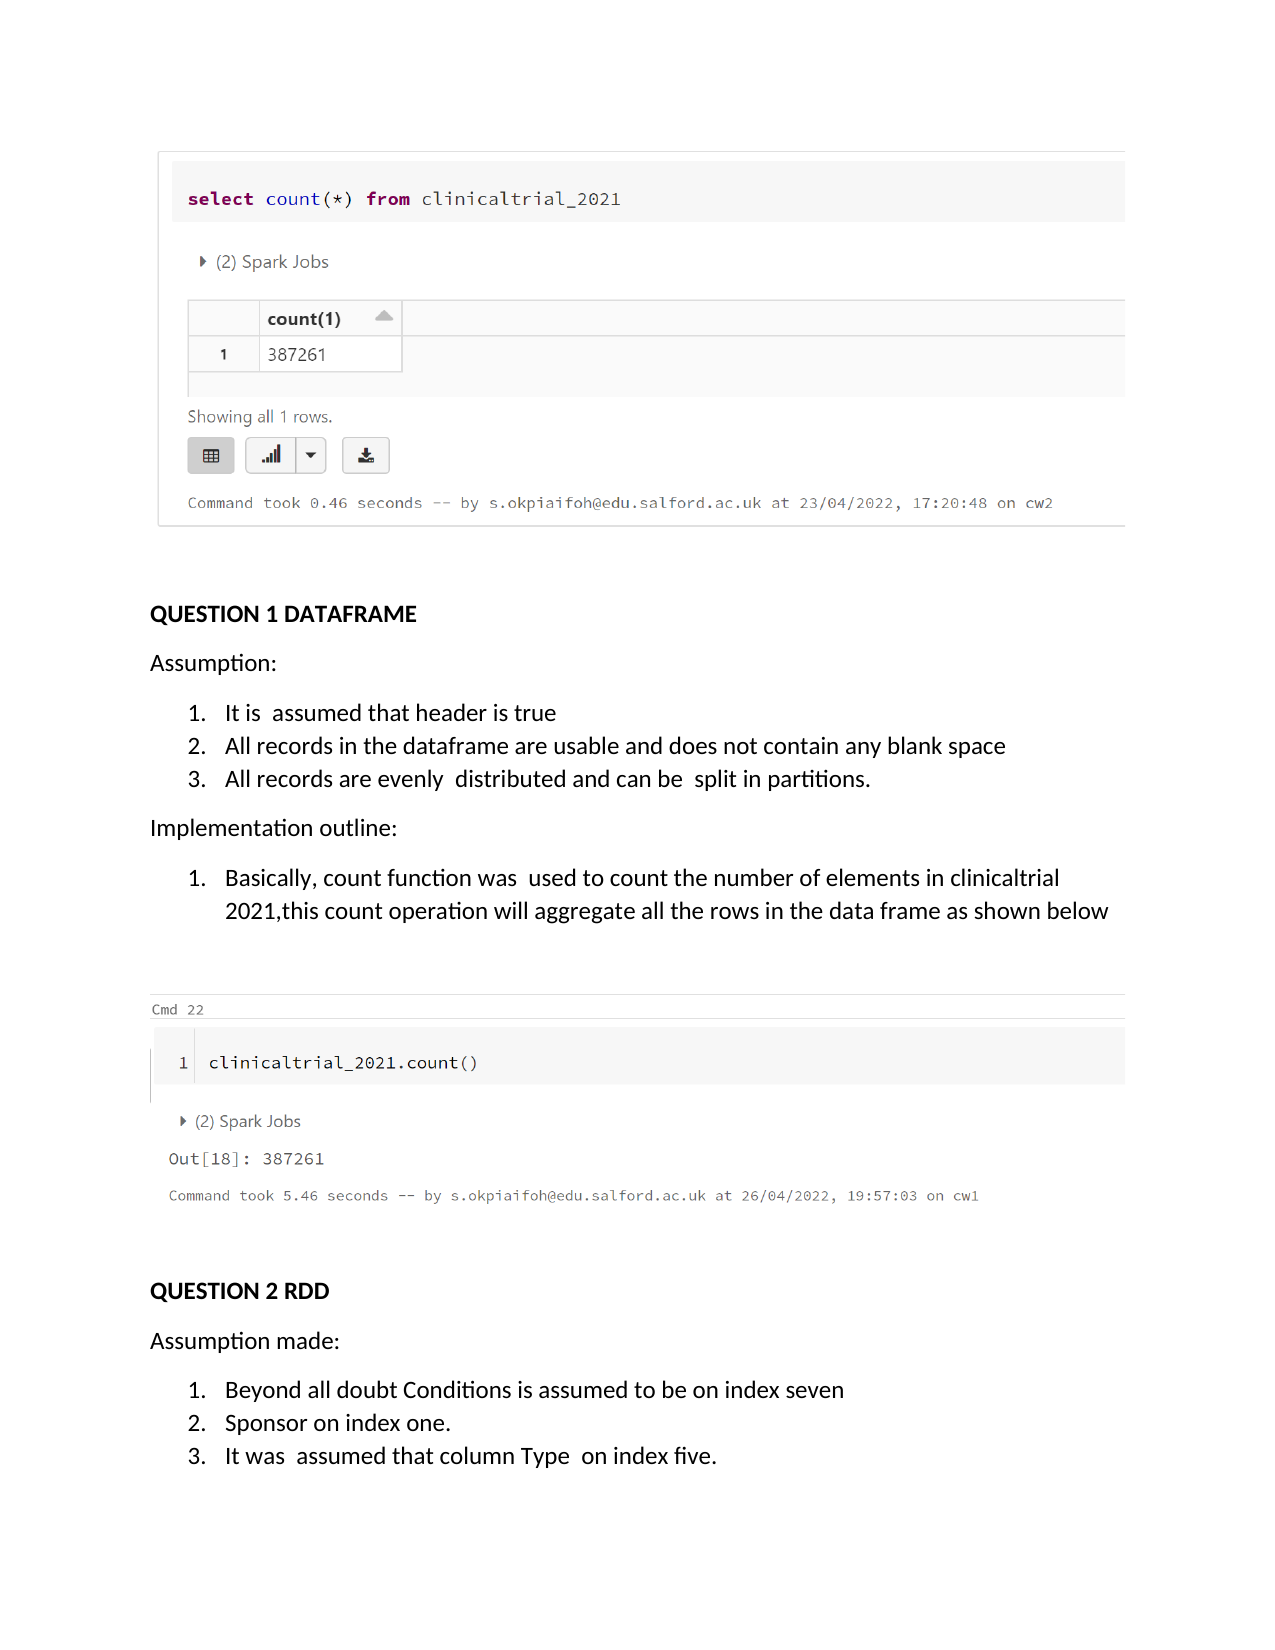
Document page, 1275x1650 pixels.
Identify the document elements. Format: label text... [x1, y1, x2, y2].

list Beyond all doubt Conditions is assumed to be on index seven [187, 1374, 1125, 1405]
picture [150, 994, 1125, 1207]
list It was assumed that column Type on index five. [187, 1440, 1125, 1471]
list All records are evenly distributed and can be split in partitions. [187, 763, 1125, 793]
picture [150, 150, 1125, 530]
text Assumption: [150, 648, 1125, 678]
text QUESTION 2 RDD [150, 1275, 1125, 1306]
list Basically, count function was used to count the number of elements in clinicaltrial 2021,this count operation will aggregate all the rows in the data frame as shown below [187, 862, 1125, 926]
list All records in the dataframe are usable and does not contain any blank space [187, 730, 1125, 761]
text Implementation outline: [150, 813, 1125, 843]
text QUESTION 1 DATAFRAME [150, 598, 1125, 628]
text Assumption made: [150, 1325, 1125, 1356]
list Sponsor on index one. [187, 1407, 1125, 1438]
list It is assumed that header is true [187, 697, 1125, 728]
